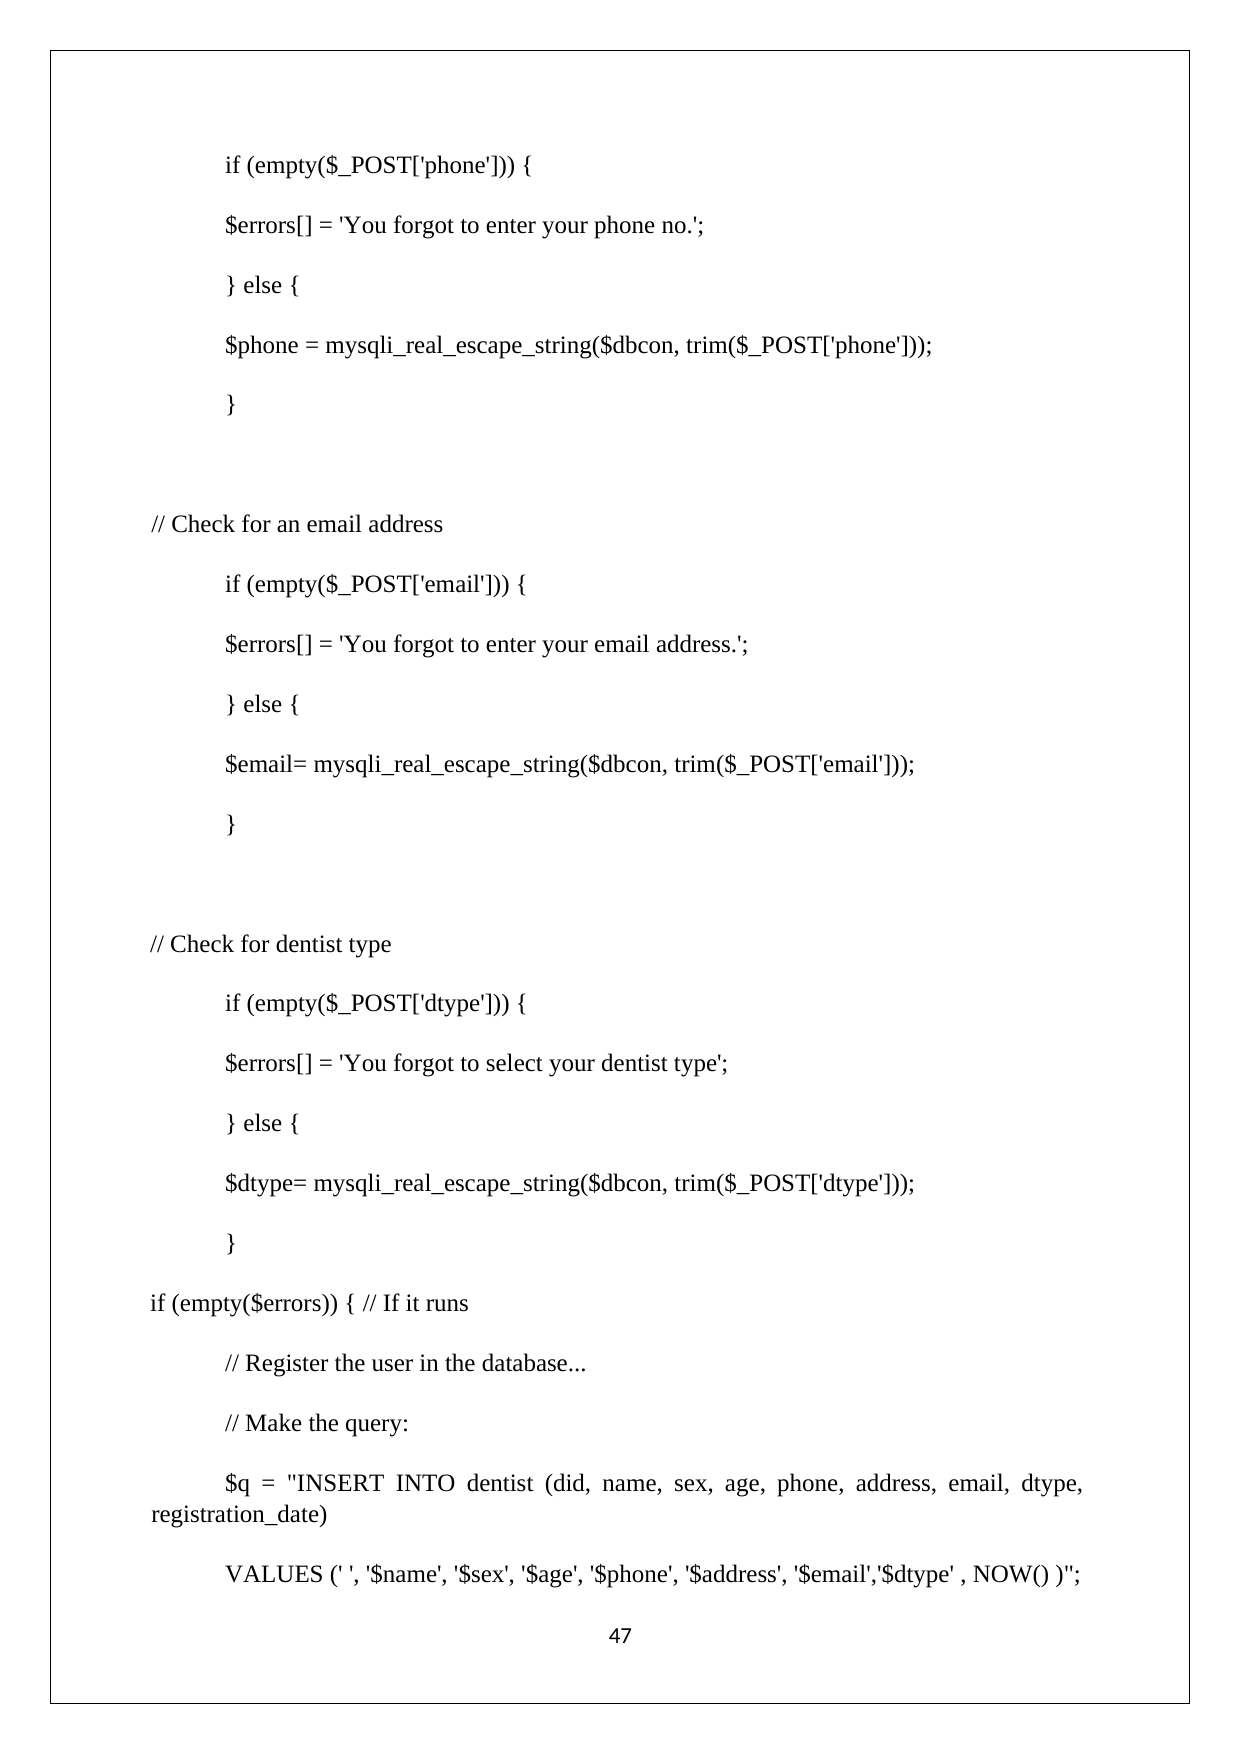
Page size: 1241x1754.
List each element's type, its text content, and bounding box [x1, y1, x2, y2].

text if (empty($errors)) { // If it runs [150, 1288, 1084, 1317]
text // Check for dentist type [150, 929, 1084, 957]
text } [150, 389, 1084, 418]
text VALUES (' ', '$name', '$sex', '$age', '$phone', '$address', '$email','$dtype' , NOW() )"; [150, 1559, 1084, 1588]
text // Register the user in the database... [150, 1348, 1084, 1377]
text } [150, 809, 1084, 838]
text $errors[] = 'You forgot to enter your email address.'; [150, 629, 1084, 658]
text if (empty($_POST['phone'])) { [150, 150, 1084, 179]
text $phone = mysqli_real_escape_string($dbcon, trim($_POST['phone'])); [150, 330, 1084, 358]
text $dtype= mysqli_real_escape_string($dbcon, trim($_POST['dtype'])); [150, 1168, 1084, 1197]
text } else { [150, 1108, 1084, 1137]
text } [150, 1228, 1084, 1257]
text $errors[] = 'You forgot to enter your phone no.'; [150, 210, 1084, 239]
text // Make the query: [150, 1408, 1084, 1437]
text } else { [150, 689, 1084, 718]
text if (empty($_POST['email'])) { [150, 569, 1084, 598]
text $errors[] = 'You forgot to select your dentist type'; [150, 1048, 1084, 1077]
text $email= mysqli_real_escape_string($dbcon, trim($_POST['email'])); [150, 749, 1084, 778]
text } else { [150, 270, 1084, 298]
text if (empty($_POST['dtype'])) { [150, 988, 1084, 1017]
text $q = "INSERT INTO dentist (did, name, sex, age, phone, address, email, dtype, registration_date) [150, 1468, 1084, 1528]
text // Check for an email address [150, 509, 1084, 538]
